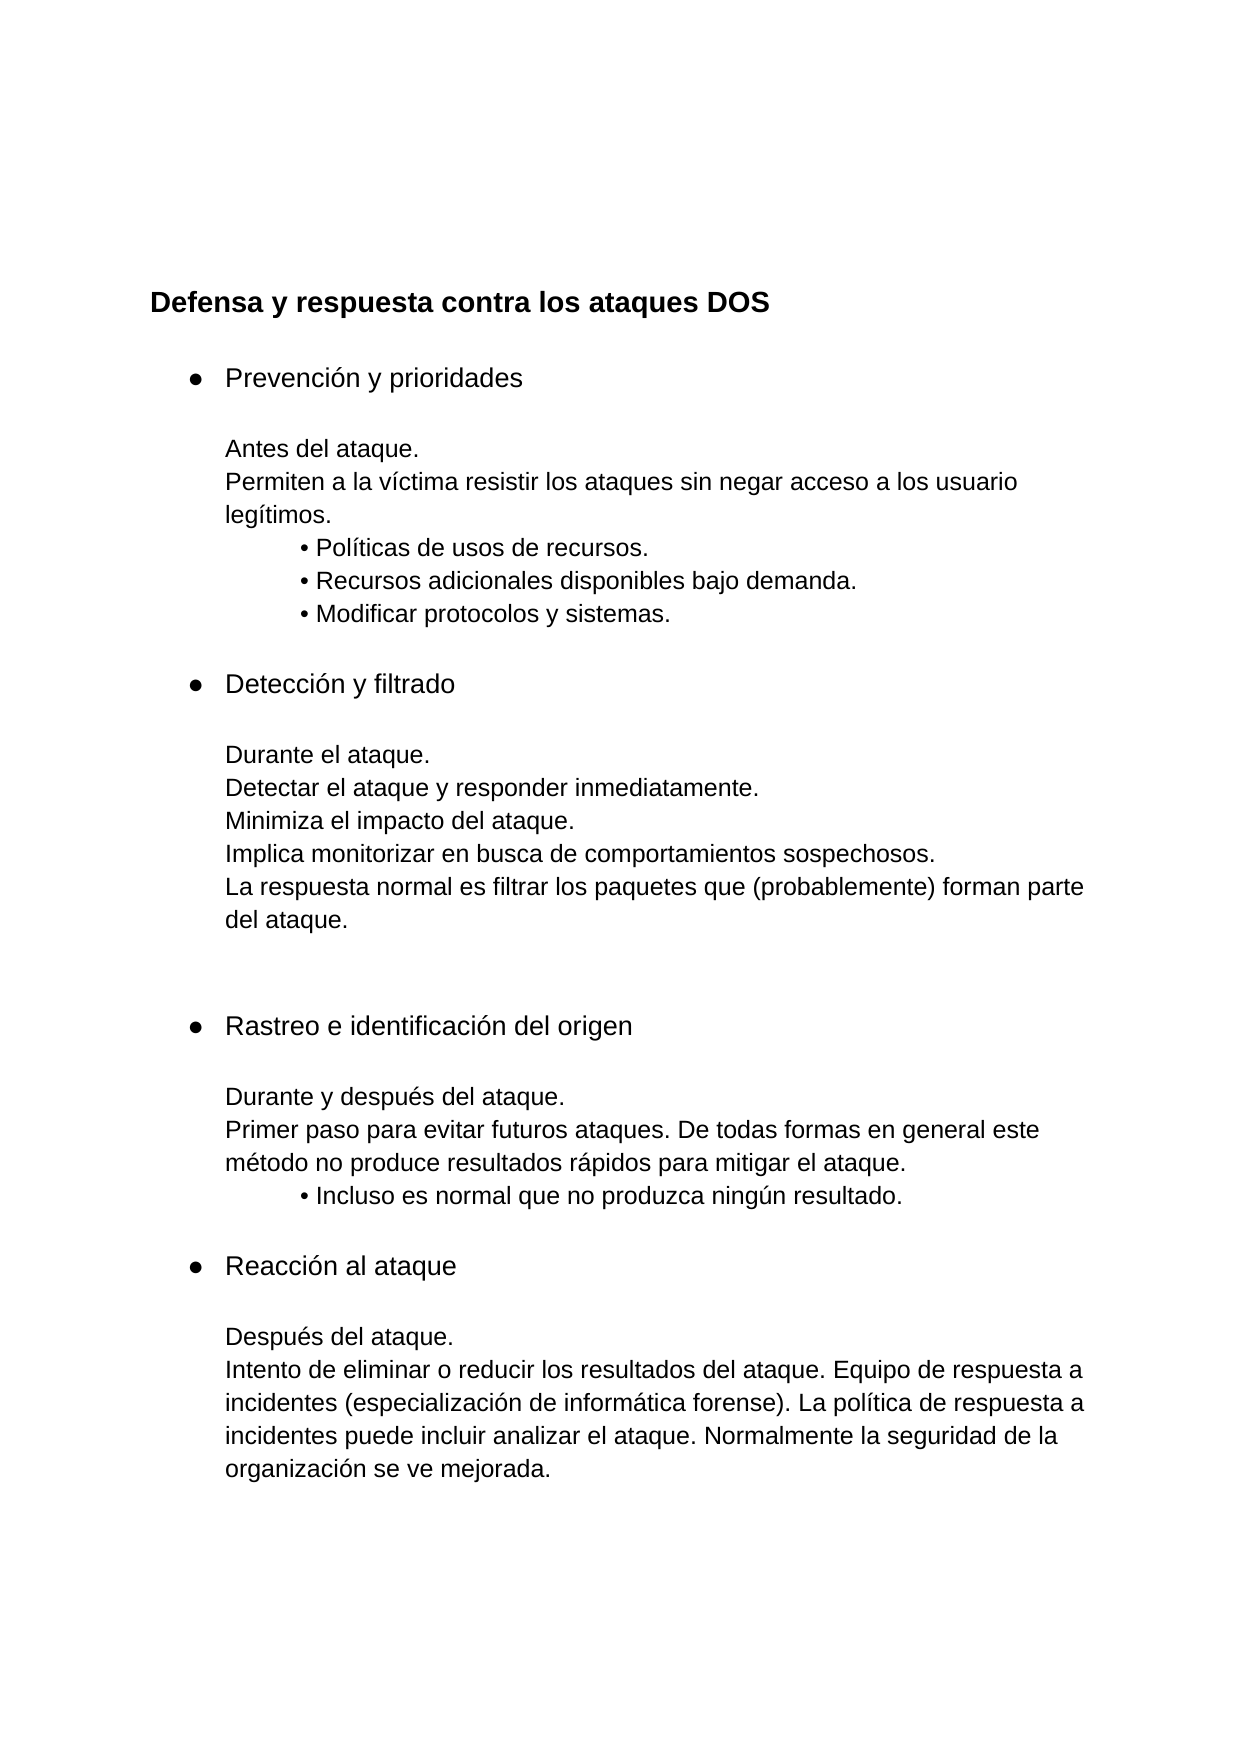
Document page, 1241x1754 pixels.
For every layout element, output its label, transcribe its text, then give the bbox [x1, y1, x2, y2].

text organización se ve mejorada. [225, 1454, 1090, 1482]
text Durante el ataque. [225, 740, 1090, 769]
list Reacción al ataque [187, 1250, 1090, 1281]
text Minimiza el impacto del ataque. [225, 806, 1090, 835]
text Primer paso para evitar futuros ataques. De todas formas en general este método no produce resultados rápidos para mitigar el ataque. [225, 1115, 1090, 1177]
text Defensa y respuesta contra los ataques DOS [150, 285, 1090, 318]
text Después del ataque. [225, 1322, 1090, 1350]
list Rastreo e identificación del origen [187, 1010, 1090, 1041]
text Durante y después del ataque. [225, 1082, 1090, 1111]
text • Políticas de usos de recursos. [300, 533, 1090, 562]
text • Recursos adicionales disponibles bajo demanda. [300, 566, 1090, 595]
text Intento de eliminar o reducir los resultados del ataque. Equipo de respuesta a incidentes (especialización de informática forense). La política de respuesta a incidentes puede incluir analizar el ataque. Normalmente la seguridad de la [225, 1355, 1090, 1449]
text Implica monitorizar en busca de comportamientos sospechosos. [225, 839, 1090, 868]
text Permiten a la víctima resistir los ataques sin negar acceso a los usuario legítimos. [225, 467, 1090, 529]
text • Modificar protocolos y sistemas. [300, 599, 1090, 628]
text • Incluso es normal que no produzca ningún resultado. [225, 1181, 1090, 1209]
text La respuesta normal es filtrar los paquetes que (probablemente) forman parte del ataque. [225, 872, 1090, 934]
list Detección y filtrado [187, 668, 1090, 699]
text Detectar el ataque y responder inmediatamente. [225, 773, 1090, 802]
list Prevención y prioridades [187, 362, 1090, 393]
text Antes del ataque. [225, 434, 1090, 463]
